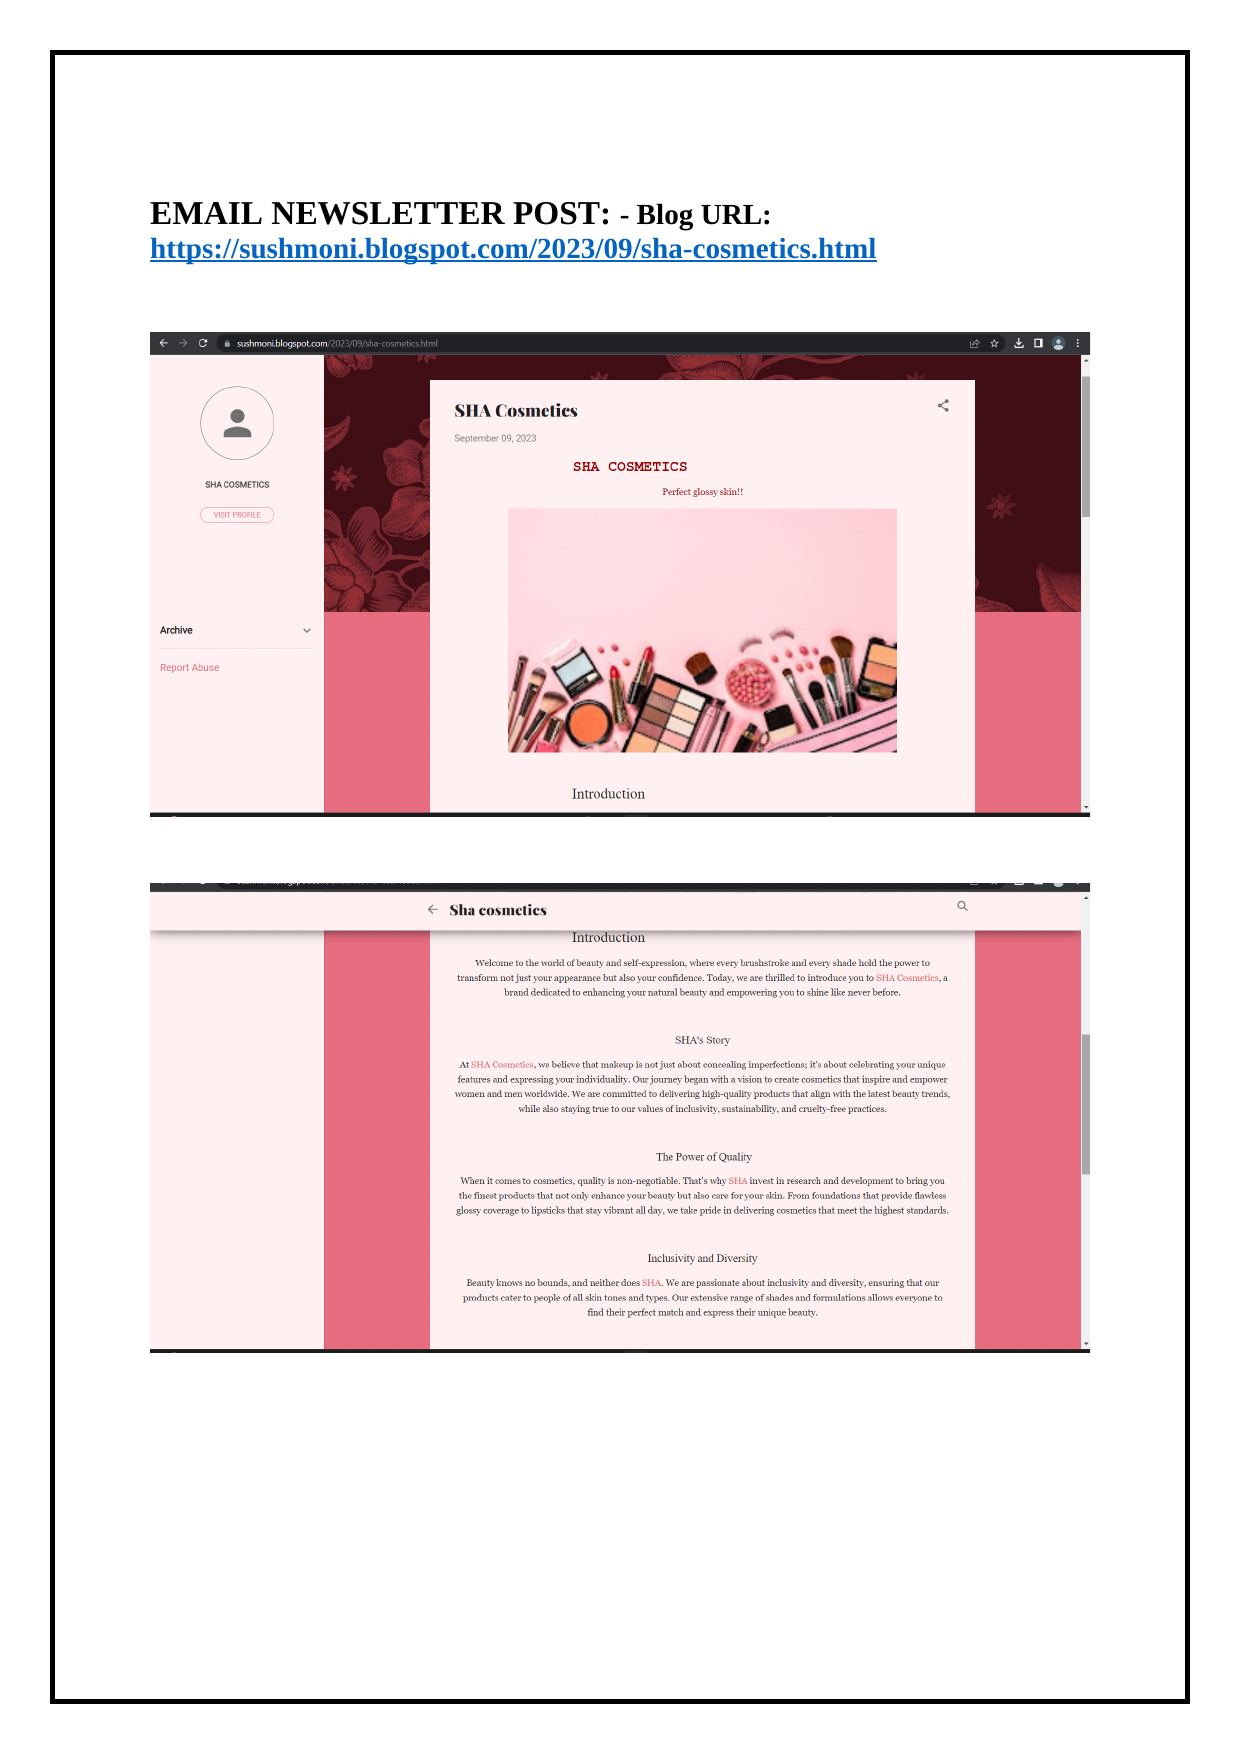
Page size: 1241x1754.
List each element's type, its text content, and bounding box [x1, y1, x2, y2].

text https://sushmoni.blogspot.com/2023/09/sha-cosmetics.html [150, 231, 1090, 265]
picture [150, 332, 1091, 817]
picture [150, 883, 1091, 1353]
text EMAIL NEWSLETTER POST: - Blog URL: [150, 193, 1090, 231]
